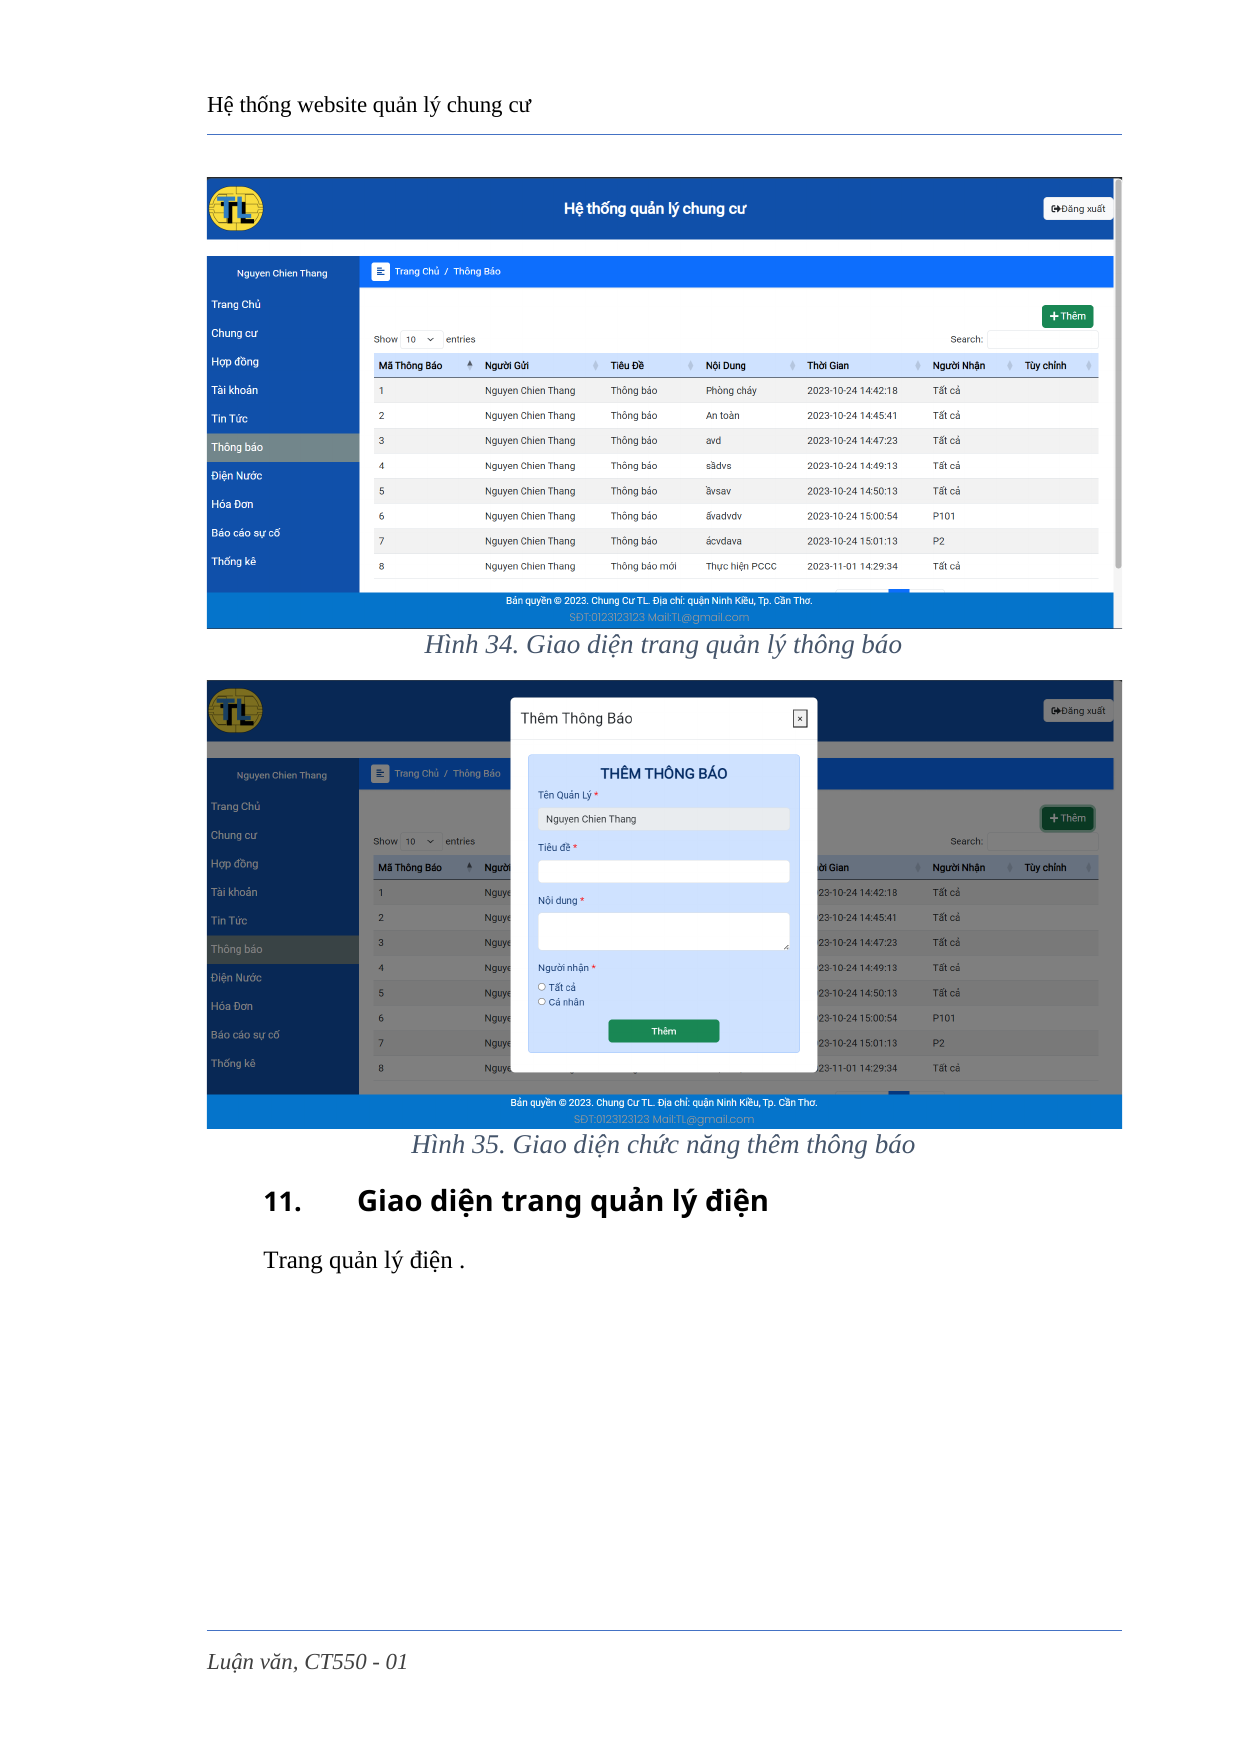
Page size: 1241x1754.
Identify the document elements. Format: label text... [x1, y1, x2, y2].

text Trang quản lý điện . [263, 1245, 1122, 1273]
text Hình 34. Giao diện trang quản lý thông báo [207, 629, 1122, 659]
picture [206, 680, 1123, 1129]
picture [206, 177, 1123, 629]
subtitle Giao diện trang quản lý điện [263, 1181, 1122, 1220]
text Hình 35. Giao diện chức năng thêm thông báo [207, 1129, 1122, 1160]
